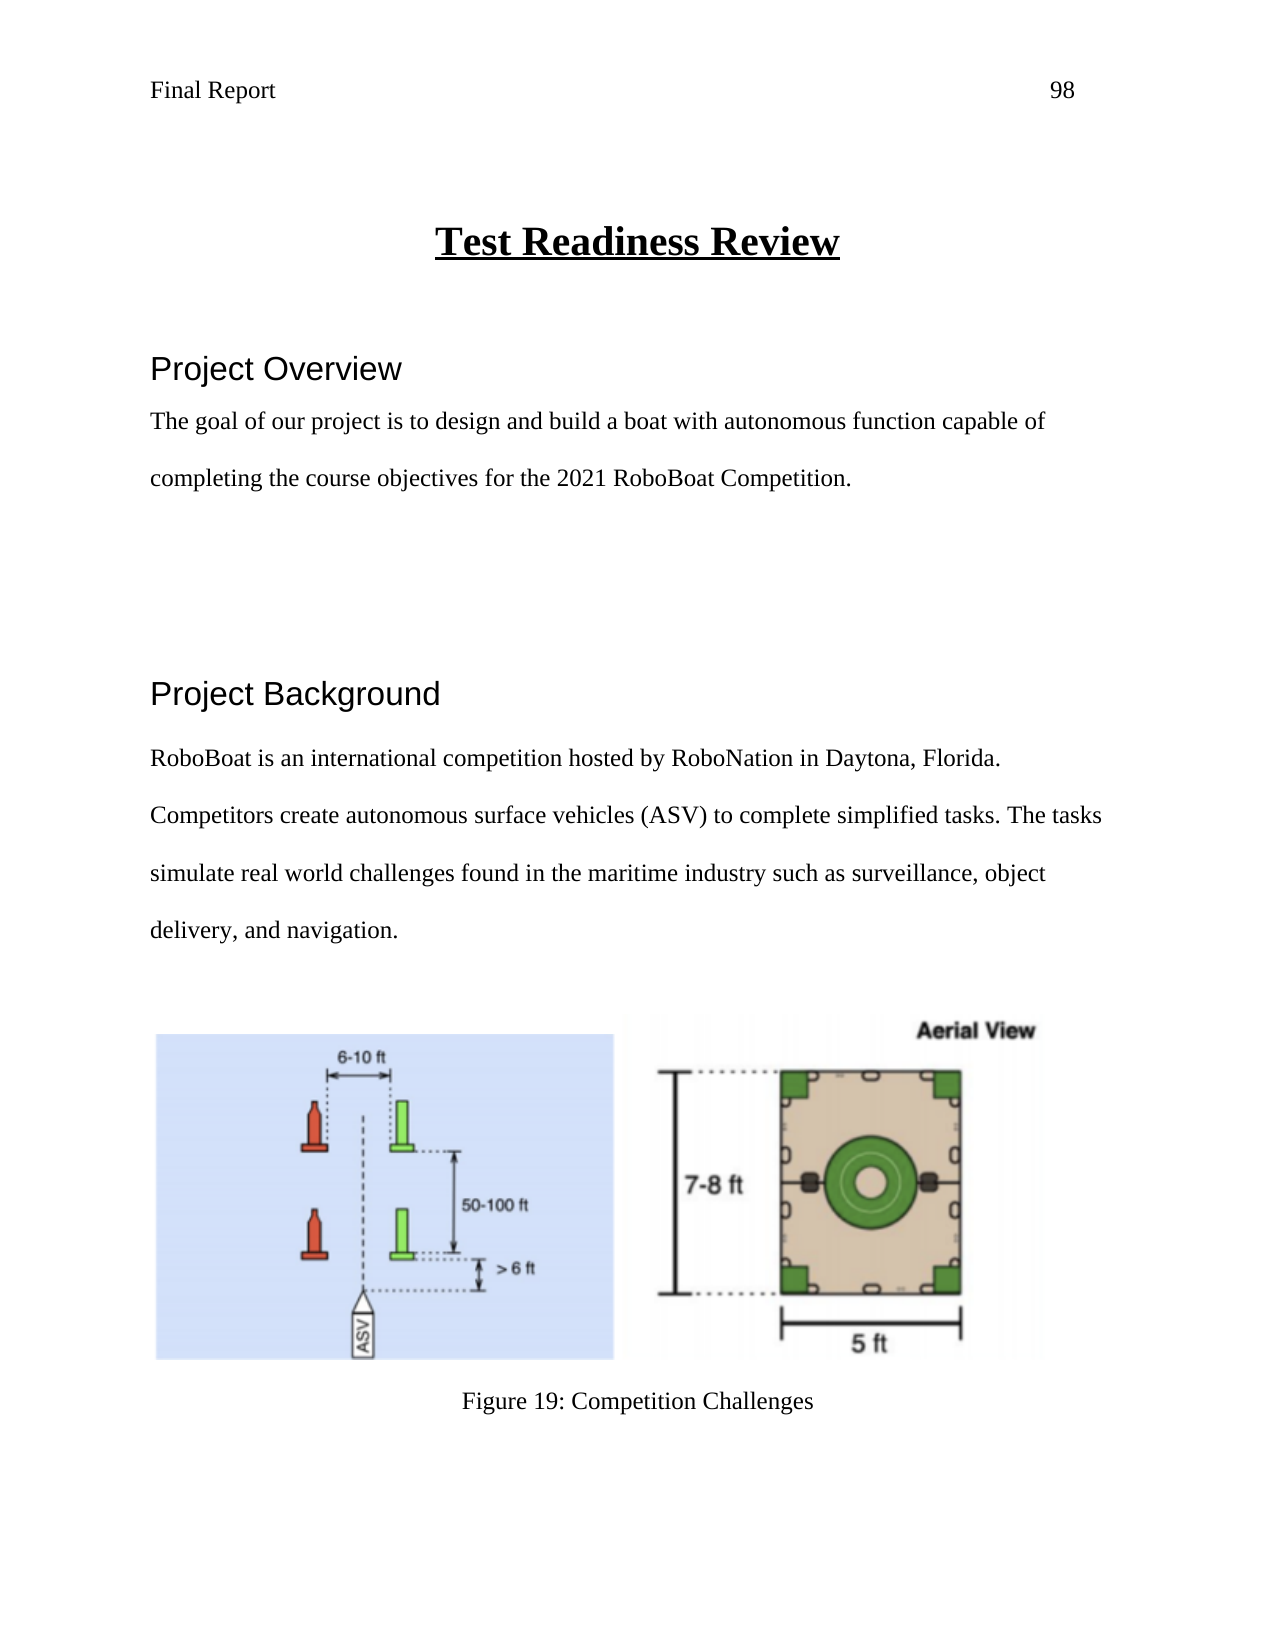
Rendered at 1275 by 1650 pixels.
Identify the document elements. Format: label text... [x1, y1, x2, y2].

subtitle Project Background [150, 673, 1125, 712]
picture [150, 1014, 1085, 1360]
subtitle Project Overview [150, 349, 1125, 388]
text Figure 19: Competition Challenges [150, 1386, 1125, 1415]
text The goal of our project is to design and build a boat with autonomous function capable of completing the course objectives for the 2021 RoboBoat Competition. [150, 406, 1125, 492]
subtitle Test Readiness Review [150, 216, 1125, 264]
text RoboBoat is an international competition hosted by RoboNation in Daytona, Florida. Competitors create autonomous surface vehicles (ASV) to complete simplified tasks. The tasks simulate real world challenges found in the maritime industry such as surveillance, object delivery, and navigation. [150, 743, 1125, 944]
